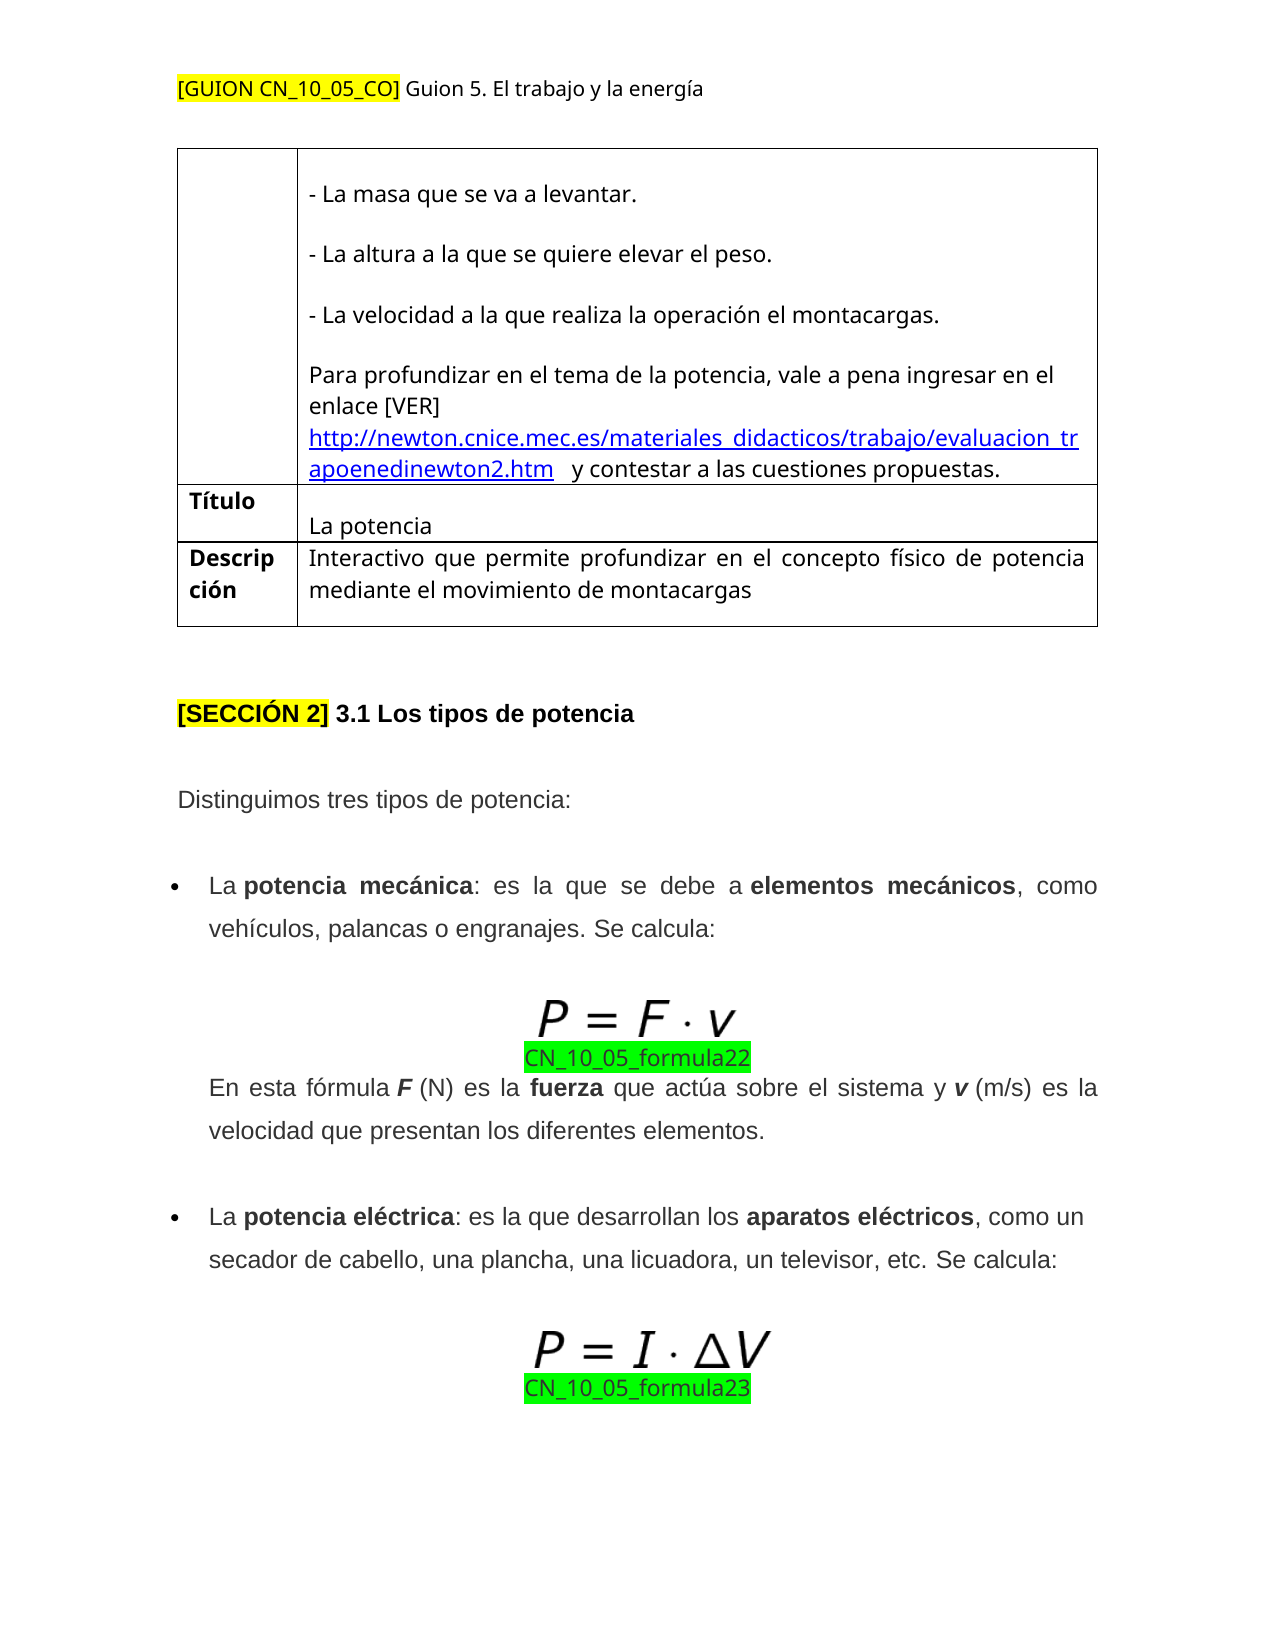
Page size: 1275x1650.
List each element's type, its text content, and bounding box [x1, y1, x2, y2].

text CN_10_05_formula23 [177, 1368, 1098, 1404]
table_cell Título [178, 485, 297, 541]
list La potencia mecánica: es la que se debe a elementos mecánicos, como vehículos, palancas o engranajes. Se calcula: [171, 871, 1098, 943]
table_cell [298, 149, 1097, 484]
text [SECCIÓN 2] 3.1 Los tipos de potencia [329, 699, 1098, 727]
text CN_10_05_formula22 [177, 1037, 1098, 1073]
table_cell La potencia [298, 485, 1097, 541]
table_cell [178, 149, 297, 484]
picture [534, 1331, 772, 1368]
text Distinguimos tres tipos de potencia: [177, 785, 1098, 814]
table_cell Descripción [178, 543, 297, 626]
table_cell Interactivo que permite profundizar en el concepto físico de potencia mediante el movimiento de montacargas [298, 543, 1097, 626]
picture [538, 1000, 737, 1037]
text En esta fórmula F (N) es la fuerza que actúa sobre el sistema y v (m/s) es la velocidad que presentan los diferentes elementos. [208, 1073, 1098, 1144]
list La potencia eléctrica: es la que desarrollan los aparatos eléctricos, como un secador de cabello, una plancha, una licuadora, un televisor, etc. Se calcula: [171, 1202, 1098, 1274]
